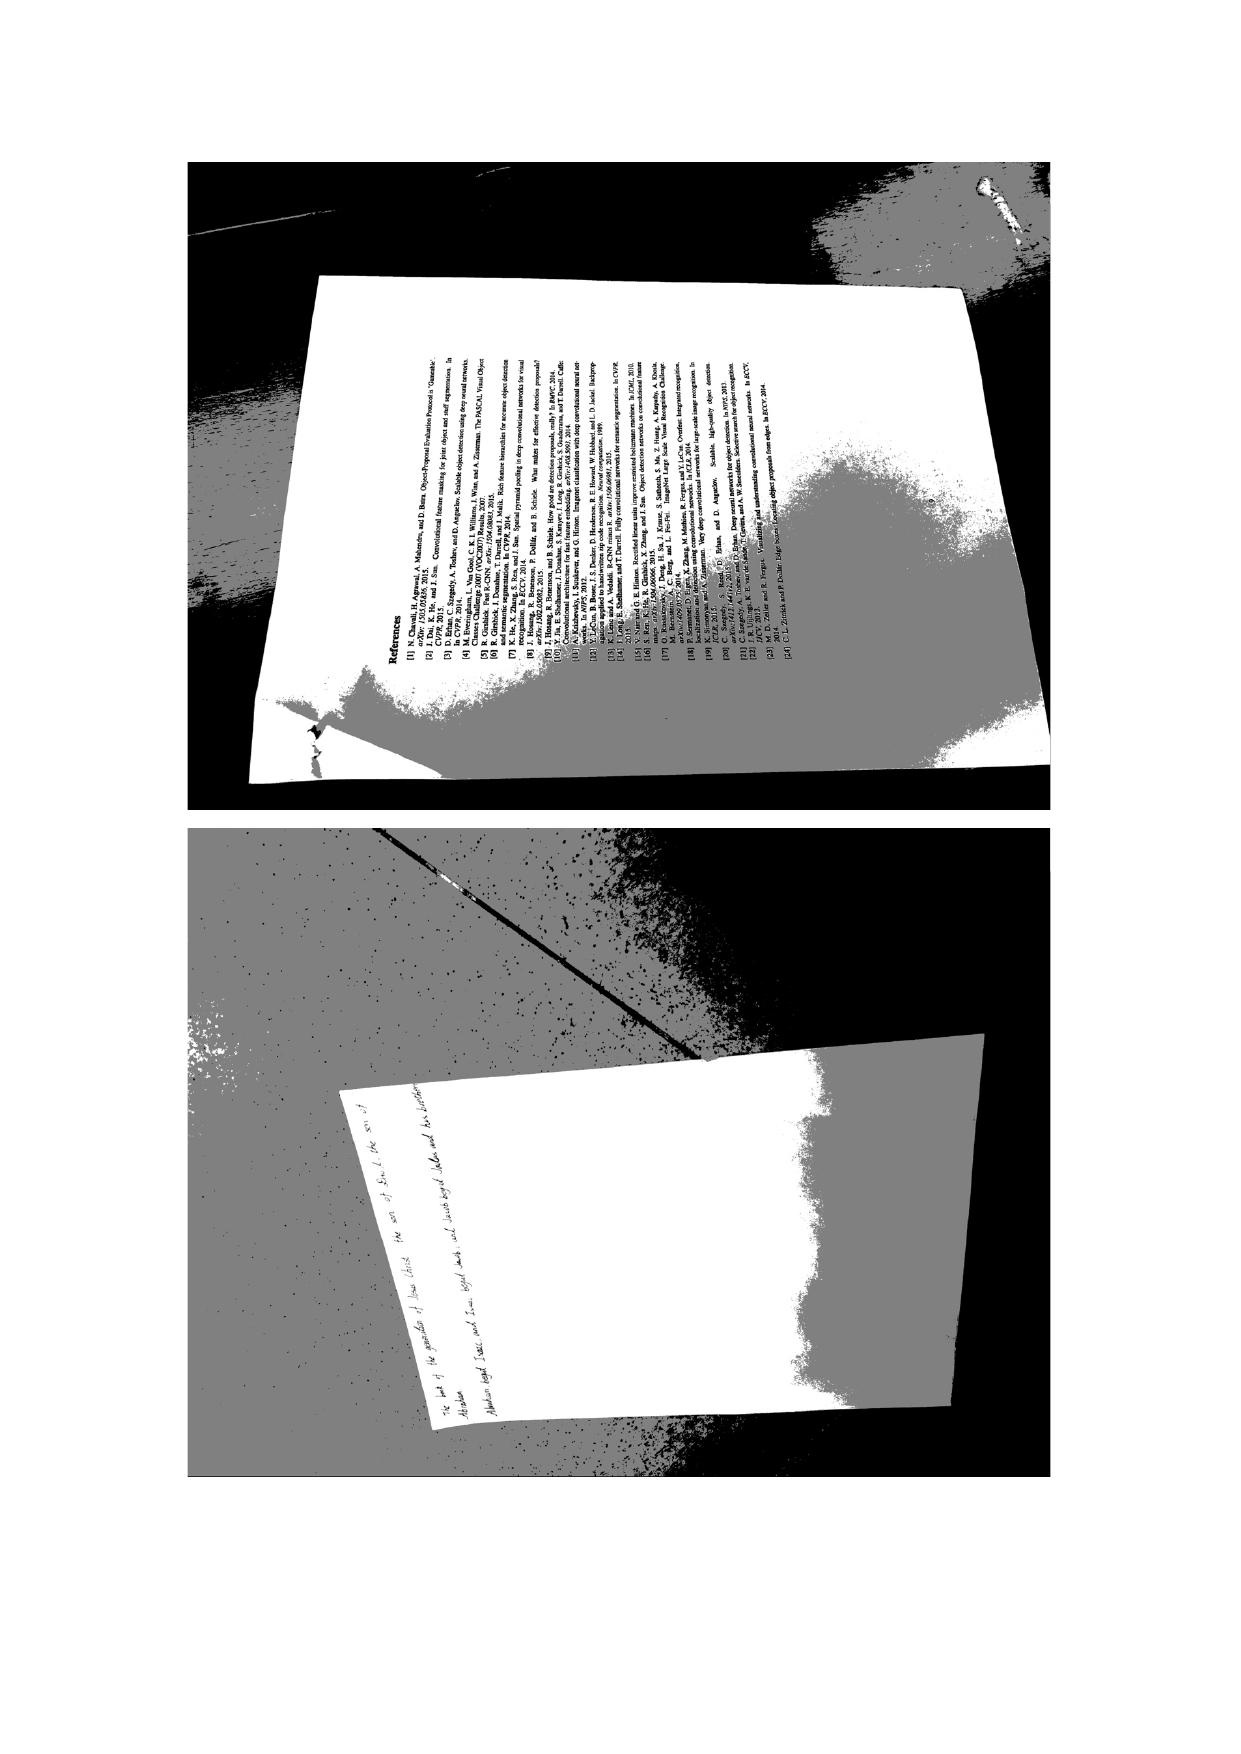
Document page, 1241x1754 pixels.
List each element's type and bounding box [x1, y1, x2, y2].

picture [187, 162, 1051, 810]
picture [187, 828, 1051, 1477]
